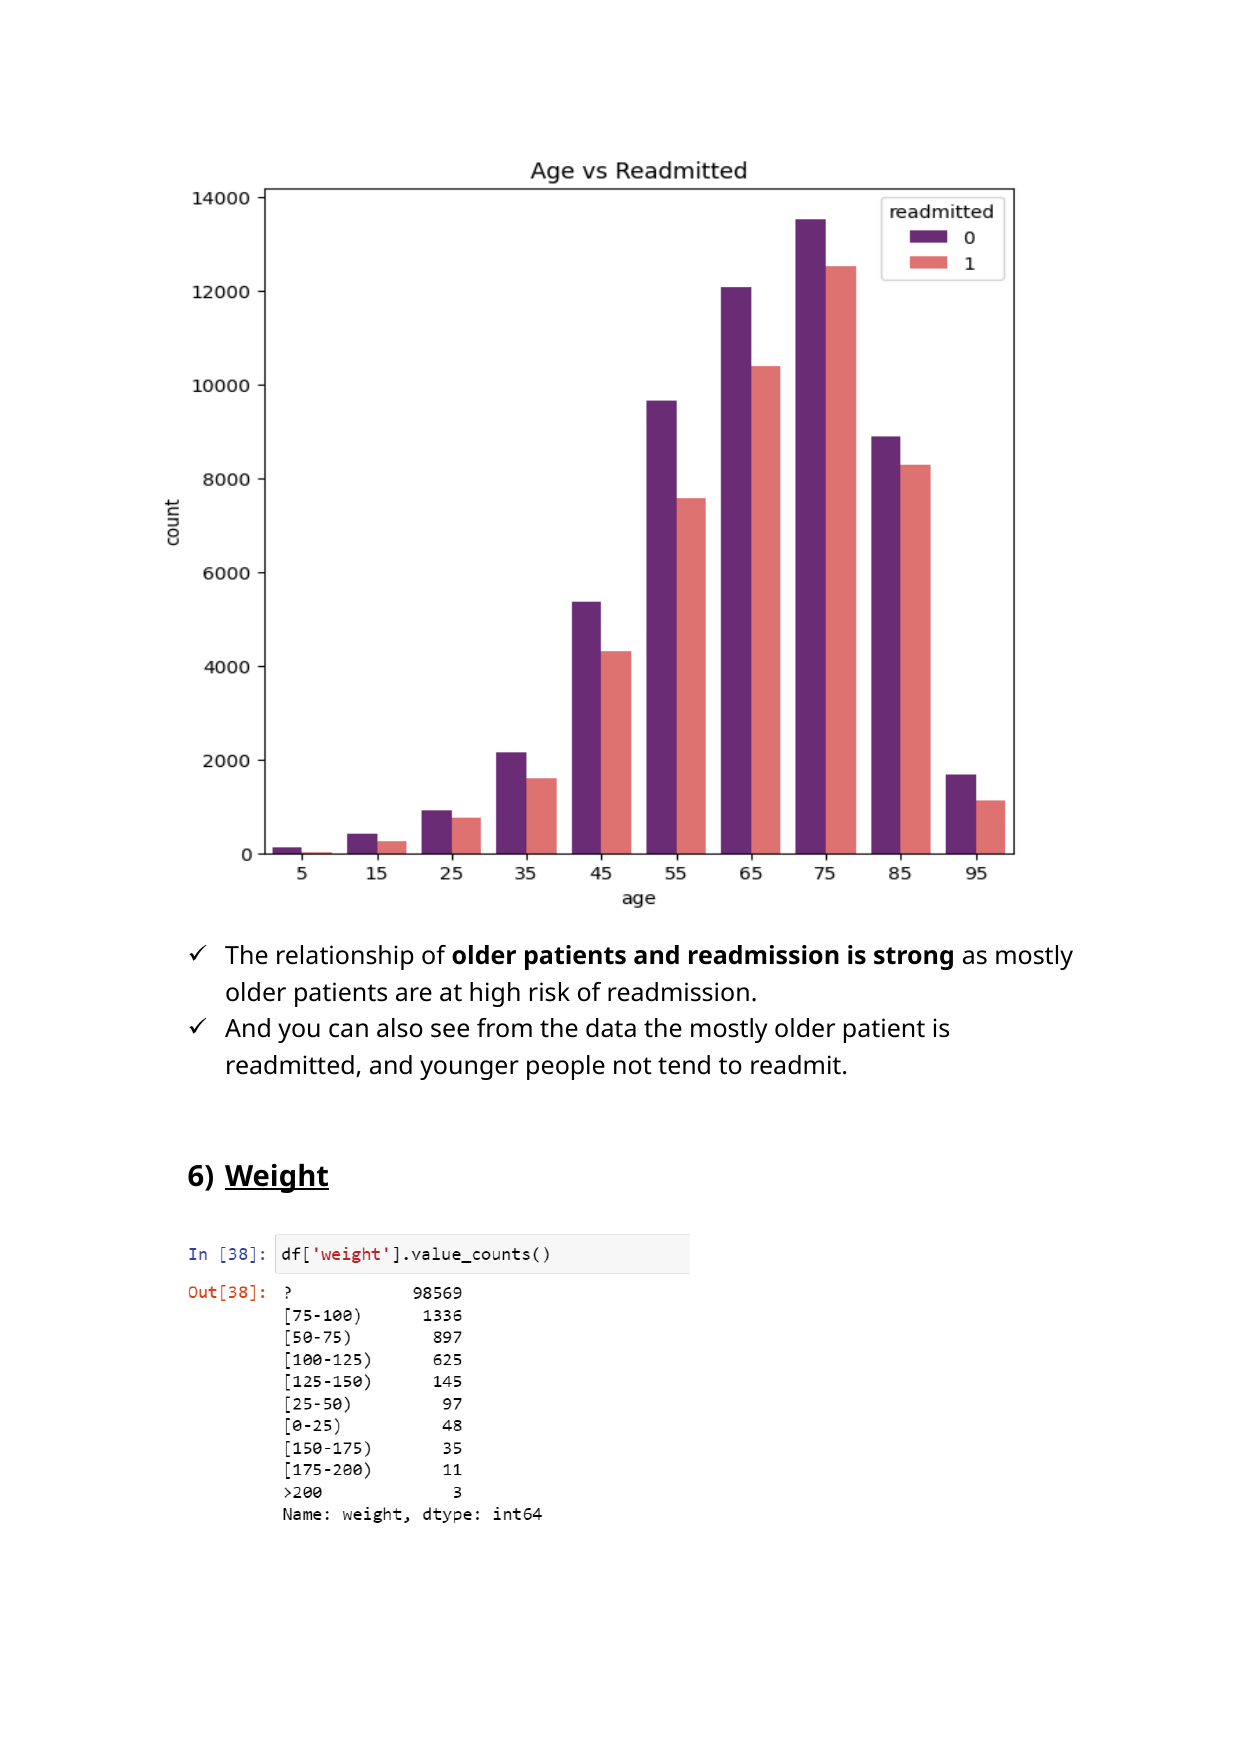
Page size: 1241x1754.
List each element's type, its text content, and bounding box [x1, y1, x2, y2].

picture [150, 1233, 690, 1537]
picture [150, 150, 1025, 919]
list And you can also see from the data the mostly older patient is readmitted, and younger people not tend to readmit. [187, 1011, 1090, 1082]
list The relationship of older patients and readmission is strong as mostly older patients are at high risk of readmission. [187, 938, 1090, 1008]
list Weight [187, 1155, 1090, 1194]
